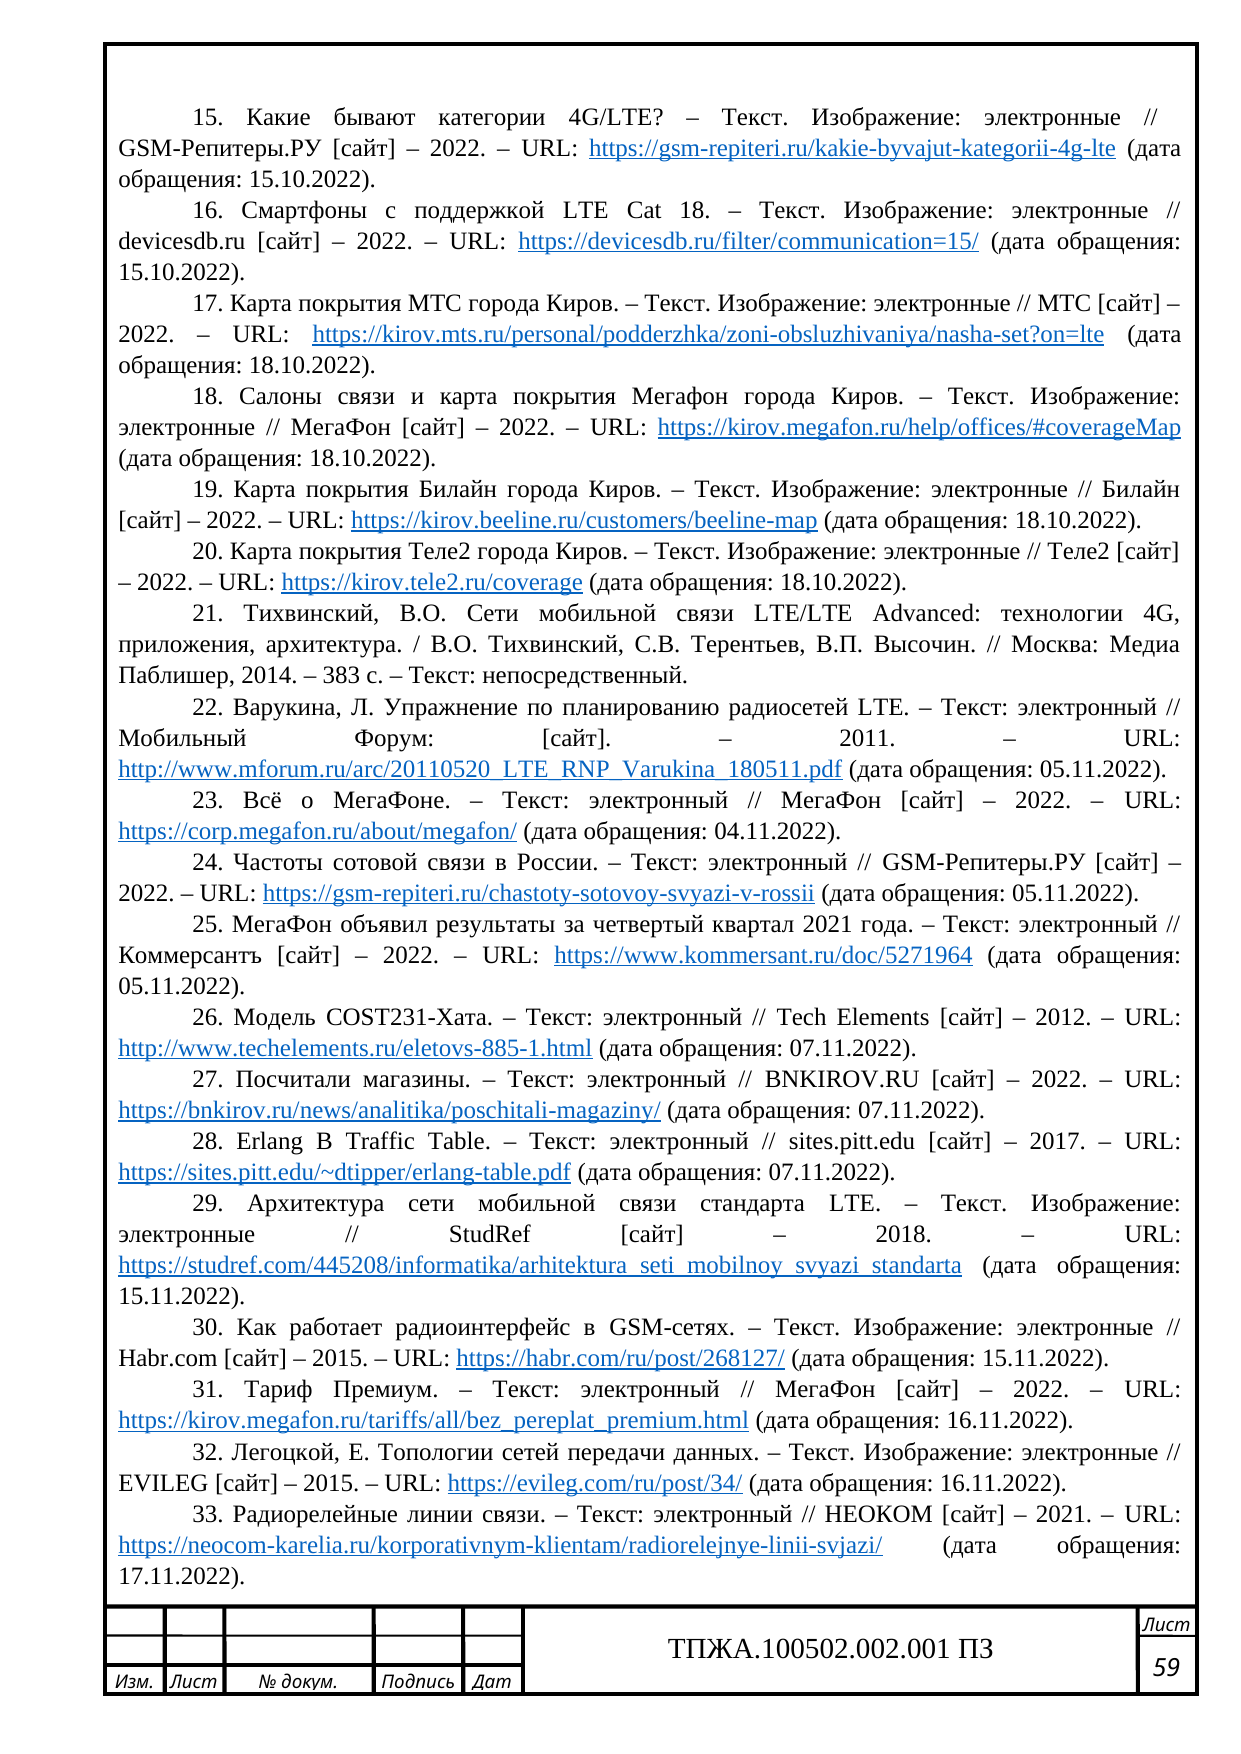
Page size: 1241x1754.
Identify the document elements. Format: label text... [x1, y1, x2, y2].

text 26. Модель COST231-Хата. – Текст: электронный // Tech Elements [сайт] – 2012. – URL: http://www.techelements.ru/eletovs-885-1.html (дата обращения: 07.11.2022). [118, 1002, 1181, 1062]
text 16. Смартфоны с поддержкой LTE Cat 18. – Текст. Изображение: электронные // devicesdb.ru [сайт] – 2022. – URL: https://devicesdb.ru/filter/communication=15/ (дата обращения: 15.10.2022). [118, 195, 1181, 286]
text 15. Какие бывают категории 4G/LTE? – Текст. Изображение: электронные // GSM-Репитеры.РУ [сайт] – 2022. – URL: https://gsm-repiteri.ru/kakie-byvajut-kategorii-4g-lte (дата обращения: 15.10.2022). [118, 102, 1181, 193]
text 23. Всё о МегаФоне. – Текст: электронный // МегаФон [сайт] – 2022. – URL: https://corp.megafon.ru/about/megafon/ (дата обращения: 04.11.2022). [118, 785, 1181, 844]
text 22. Варукина, Л. Упражнение по планированию радиосетей LTE. – Текст: электронный // Мобильный Форум: [сайт]. – 2011. – URL: http://www.mforum.ru/arc/20110520_LTE_RNP_Varukina_180511.pdf (дата обращения: 05.11.2022). [118, 692, 1181, 782]
text 19. Карта покрытия Билайн города Киров. – Текст. Изображение: электронные // Билайн [сайт] – 2022. – URL: https://kirov.beeline.ru/customers/beeline-map (дата обращения: 18.10.2022). [118, 474, 1181, 534]
text 20. Карта покрытия Теле2 города Киров. – Текст. Изображение: электронные // Теле2 [сайт] – 2022. – URL: https://kirov.tele2.ru/coverage (дата обращения: 18.10.2022). [118, 536, 1181, 596]
text 32. Легоцкой, Е. Топологии сетей передачи данных. – Текст. Изображение: электронные // EVILEG [сайт] – 2015. – URL: https://evileg.com/ru/post/34/ (дата обращения: 16.11.2022). [118, 1437, 1181, 1496]
text 17. Карта покрытия МТС города Киров. – Текст. Изображение: электронные // МТС [сайт] – 2022. – URL: https://kirov.mts.ru/personal/podderzhka/zoni-obsluzhivaniya/nasha-set?on=lte (дата обращения: 18.10.2022). [118, 288, 1181, 379]
text 18. Салоны связи и карта покрытия Мегафон города Киров. – Текст. Изображение: электронные // МегаФон [сайт] – 2022. – URL: https://kirov.megafon.ru/help/offices/#coverageMap (дата обращения: 18.10.2022). [118, 381, 1181, 472]
text 28. Erlang B Traffic Table. – Текст: электронный // sites.pitt.edu [сайт] – 2017. – URL: https://sites.pitt.edu/~dtipper/erlang-table.pdf (дата обращения: 07.11.2022). [118, 1126, 1181, 1186]
text 24. Частоты сотовой связи в России. – Текст: электронный // GSM-Репитеры.РУ [сайт] – 2022. – URL: https://gsm-repiteri.ru/chastoty-sotovoy-svyazi-v-rossii (дата обращения: 05.11.2022). [118, 847, 1181, 907]
text 27. Посчитали магазины. – Текст: электронный // BNKIROV.RU [сайт] – 2022. – URL: https://bnkirov.ru/news/analitika/poschitali-magaziny/ (дата обращения: 07.11.2022). [118, 1064, 1181, 1124]
text 21. Тихвинский, В.О. Сети мобильной связи LTE/LTE Advanced: технологии 4G, приложения, архитектура. / В.О. Тихвинский, С.В. Терентьев, В.П. Высочин. // Москва: Медиа Паблишер, 2014. – 383 с. – Текст: непосредственный. [118, 598, 1181, 689]
text 29. Архитектура сети мобильной связи стандарта LTE. – Текст. Изображение: электронные // StudRef [сайт] – 2018. – URL: https://studref.com/445208/informatika/arhitektura_seti_mobilnoy_svyazi_standarta (дата обращения: 15.11.2022). [118, 1188, 1181, 1310]
text 33. Радиорелейные линии связи. – Текст: электронный // НЕОКОМ [сайт] – 2021. – URL: https://neocom-karelia.ru/korporativnym-klientam/radiorelejnye-linii-svjazi/ (дата обращения: 17.11.2022). [118, 1499, 1181, 1589]
text 31. Тариф Премиум. – Текст: электронный // МегаФон [сайт] – 2022. – URL: https://kirov.megafon.ru/tariffs/all/bez_pereplat_premium.html (дата обращения: 16.11.2022). [118, 1374, 1181, 1434]
text 30. Как работает радиоинтерфейс в GSM-сетях. – Текст. Изображение: электронные // Habr.com [сайт] – 2015. – URL: https://habr.com/ru/post/268127/ (дата обращения: 15.11.2022). [118, 1312, 1181, 1372]
text 25. МегаФон объявил результаты за четвертый квартал 2021 года. – Текст: электронный // Коммерсантъ [сайт] – 2022. – URL: https://www.kommersant.ru/doc/5271964 (дата обращения: 05.11.2022). [118, 909, 1181, 1000]
